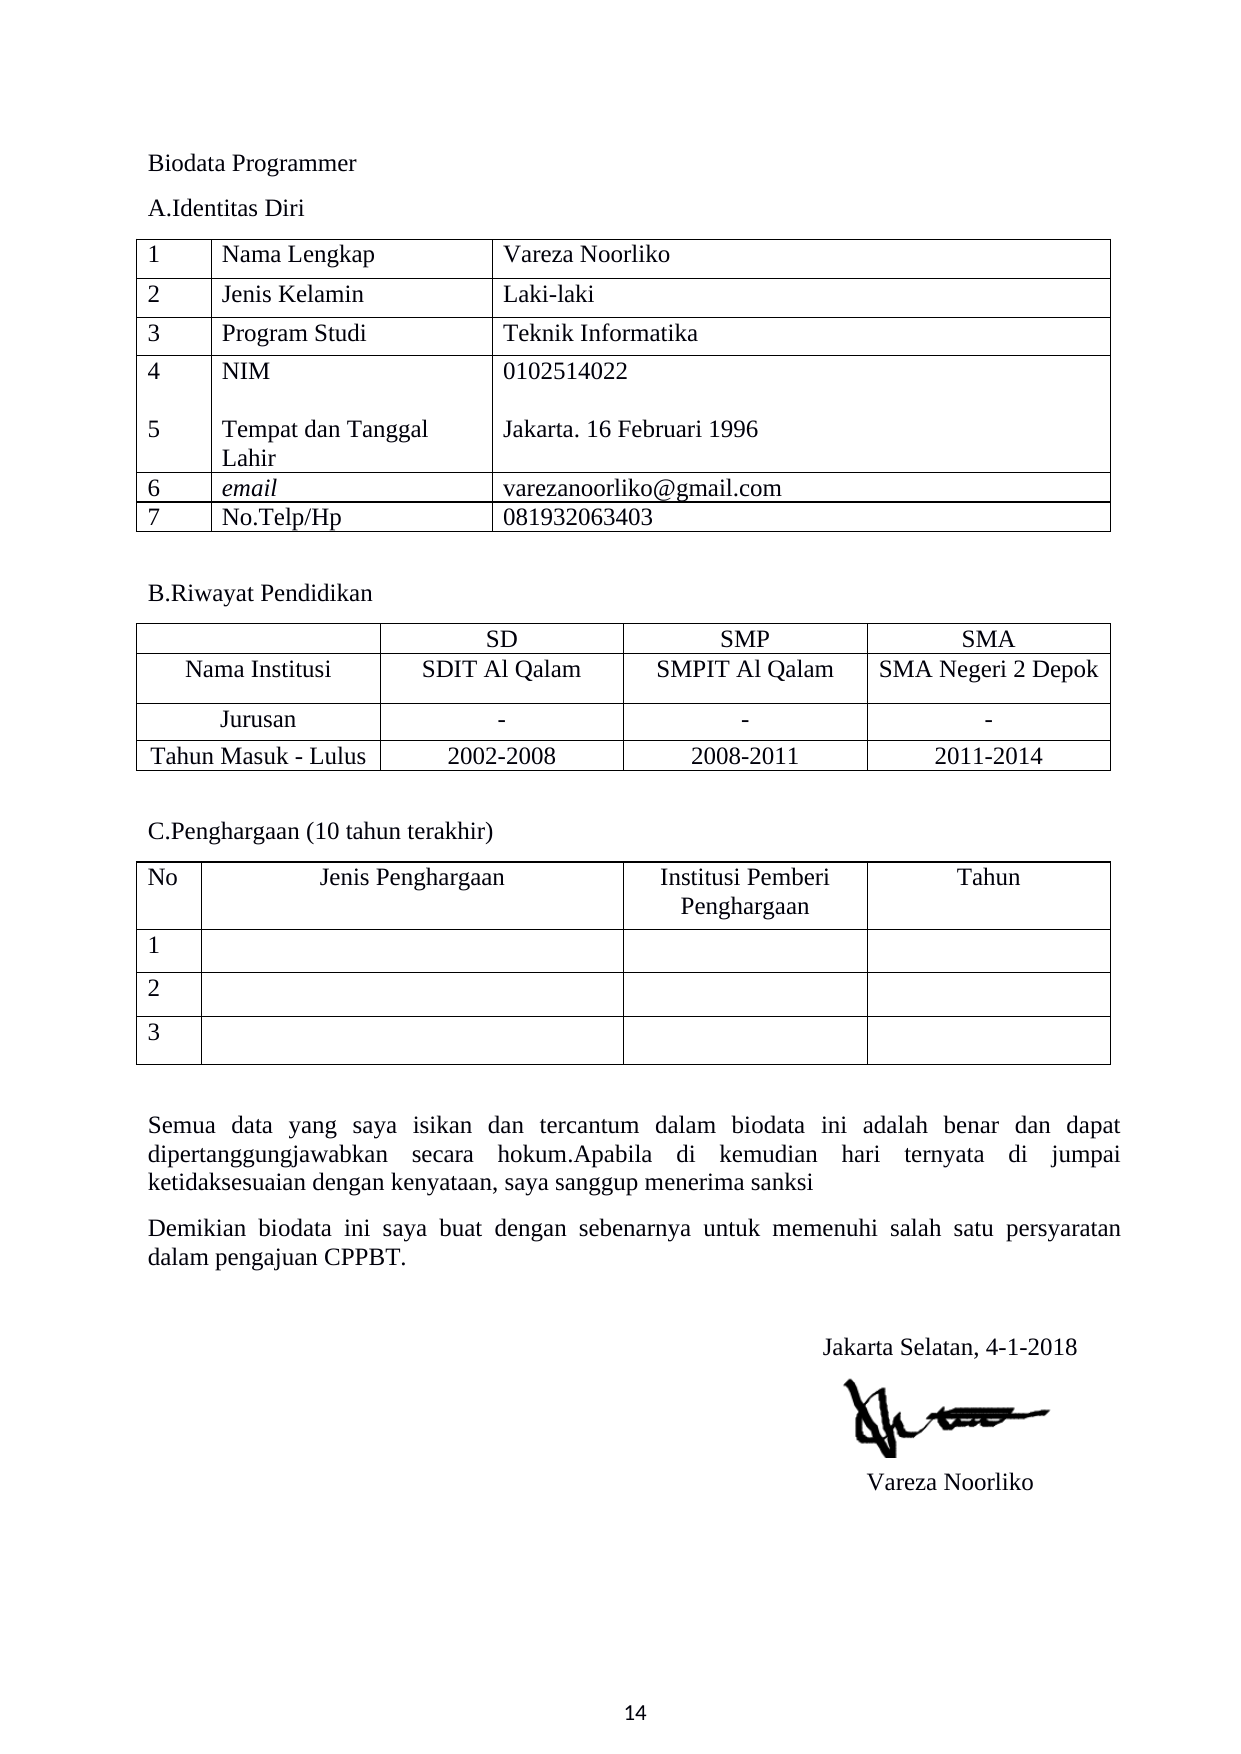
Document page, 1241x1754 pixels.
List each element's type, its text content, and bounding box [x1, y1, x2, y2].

table_cell [624, 973, 867, 1016]
table_cell [868, 973, 1110, 1016]
table_header SD [381, 624, 623, 653]
table_header Institusi Pemberi Penghargaan [624, 863, 867, 929]
table_cell 3 [137, 1017, 201, 1063]
table_cell - [624, 704, 867, 740]
table_cell Nama Institusi [137, 654, 380, 703]
table_cell SDIT Al Qalam [381, 654, 623, 703]
table_cell 6 [137, 473, 211, 501]
table_cell - [381, 704, 623, 740]
table_cell Tahun Masuk - Lulus [137, 741, 380, 769]
table_cell 2011-2014 [868, 741, 1110, 769]
table_header Jenis Penghargaan [202, 863, 623, 929]
table_cell Jurusan [137, 704, 380, 740]
table_cell - [868, 704, 1110, 740]
table_cell [868, 1017, 1110, 1063]
table_cell 081932063403 [493, 503, 1110, 531]
table_cell 7 [137, 503, 211, 531]
table_cell 2 [137, 279, 211, 317]
table_cell [868, 930, 1110, 972]
table_cell 4 5 [137, 356, 211, 472]
table_cell SMPIT Al Qalam [624, 654, 867, 703]
table_cell SMA Negeri 2 Depok [868, 654, 1110, 703]
table_cell 0102514022 Jakarta. 16 Februari 1996 [493, 356, 1110, 472]
table_header No [137, 863, 201, 929]
table_cell email [212, 473, 492, 501]
text Vareza Noorliko [148, 1467, 1122, 1496]
table_cell Teknik Informatika [493, 318, 1110, 355]
picture [819, 1370, 1064, 1458]
text B.Riwayat Pendidikan [148, 578, 1122, 606]
table_cell 1 [137, 930, 201, 972]
table_cell Laki-laki [493, 279, 1110, 317]
table_cell [202, 930, 623, 972]
table_header Tahun [868, 863, 1110, 929]
table_cell Jenis Kelamin [212, 279, 492, 317]
text A.Identitas Diri [148, 193, 1122, 222]
table_cell 2008-2011 [624, 741, 867, 769]
table_cell 3 [137, 318, 211, 355]
table_cell varezanoorliko@gmail.com [493, 473, 1110, 501]
text C.Penghargaan (10 tahun terakhir) [148, 816, 1122, 845]
text Semua data yang saya isikan dan tercantum dalam biodata ini adalah benar dan dapat dipertanggungjawabkan secara hokum.Apabila di kemudian hari ternyata di jumpai ketidaksesuaian dengan kenyataan, saya sanggup menerima sanksi [148, 1110, 1122, 1196]
text Biodata Programmer [148, 148, 1122, 176]
table_header Vareza Noorliko [493, 240, 1110, 278]
text Demikian biodata ini saya buat dengan sebenarnya untuk memenuhi salah satu persyaratan dalam pengajuan CPPBT. [148, 1213, 1122, 1270]
table_header 1 [137, 240, 211, 278]
table_cell No.Telp/Hp [212, 503, 492, 531]
table_header SMP [624, 624, 867, 653]
table_cell 2002-2008 [381, 741, 623, 769]
table_cell Program Studi [212, 318, 492, 355]
table_cell [202, 1017, 623, 1063]
table_cell NIM Tempat dan Tanggal Lahir [212, 356, 492, 472]
table_cell [624, 930, 867, 972]
table_cell 2 [137, 973, 201, 1016]
table_cell [624, 1017, 867, 1063]
text Jakarta Selatan, 4-1-2018 [148, 1332, 1122, 1361]
table_header SMA [868, 624, 1110, 653]
table_header [137, 624, 380, 653]
table_cell [202, 973, 623, 1016]
table_header Nama Lengkap [212, 240, 492, 278]
